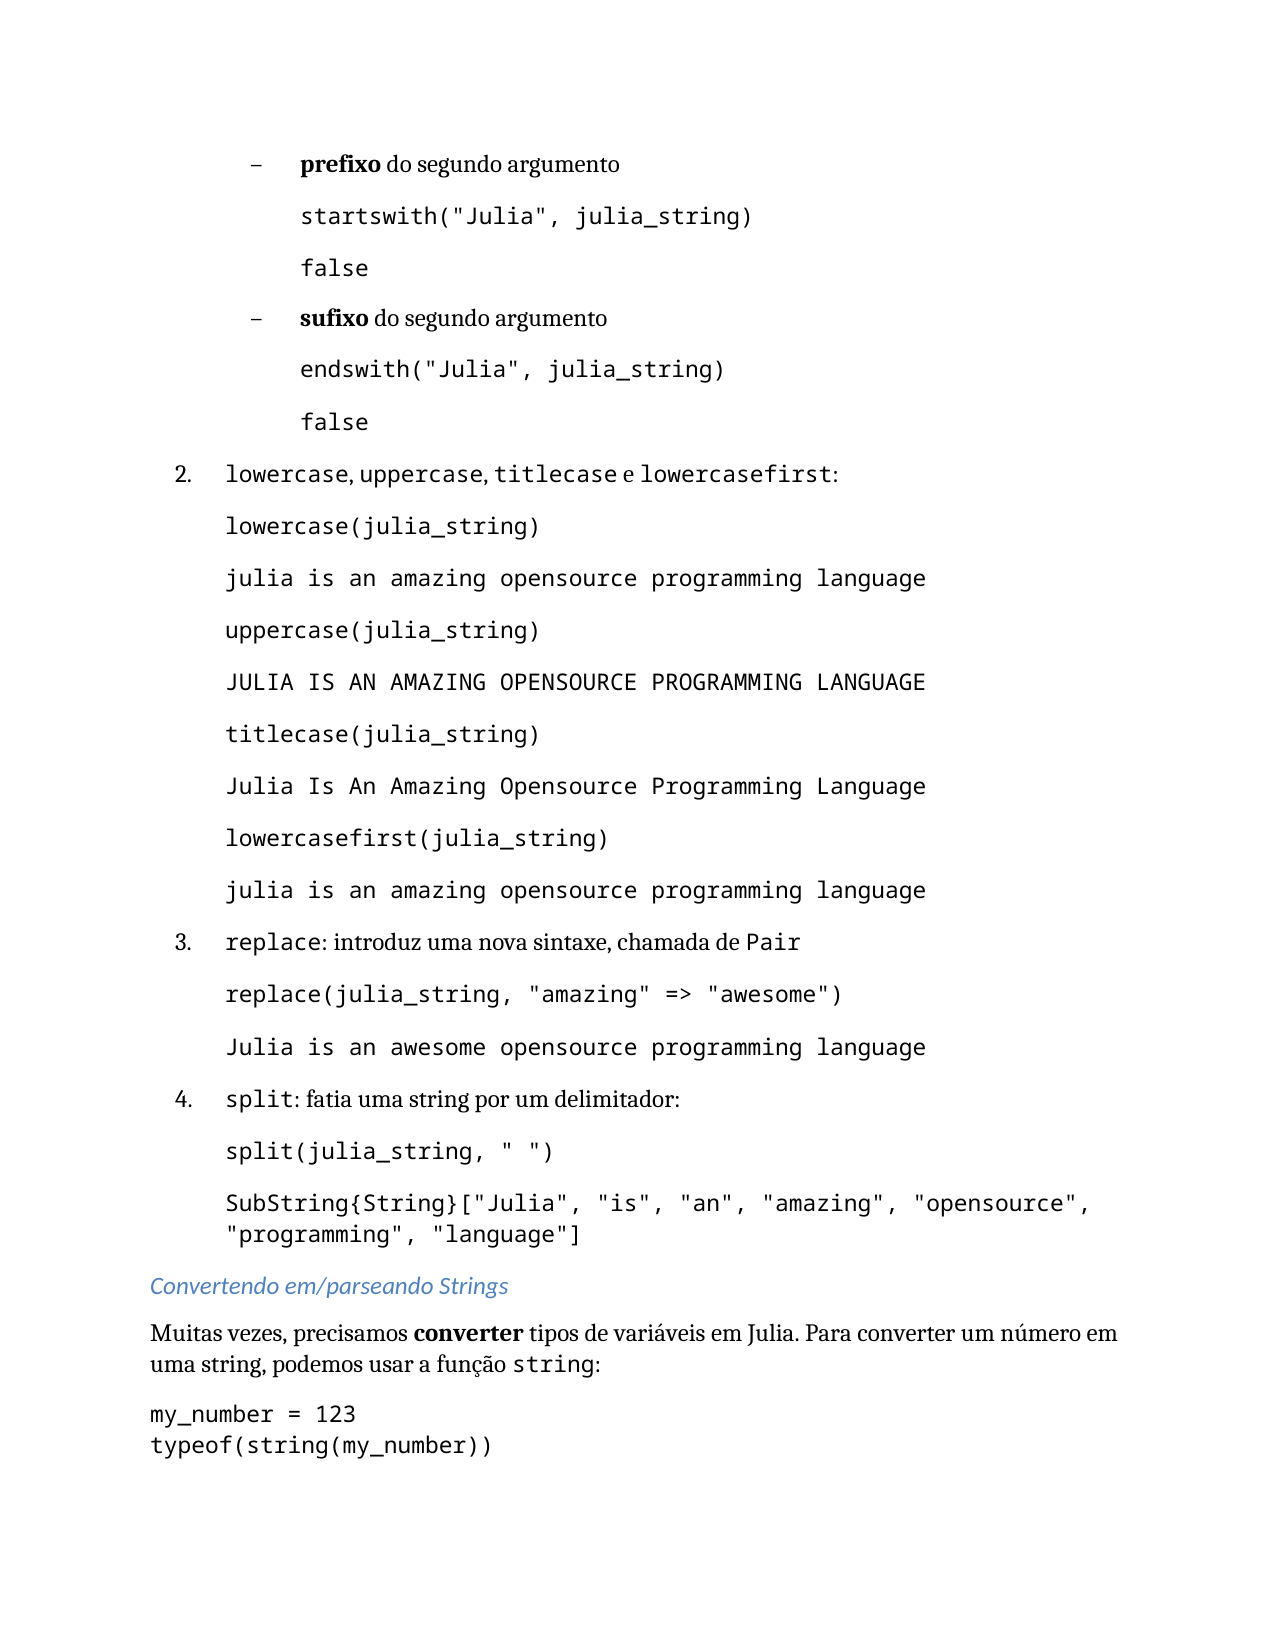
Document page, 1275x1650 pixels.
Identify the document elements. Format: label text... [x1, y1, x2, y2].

list lowercasefirst(julia_string) [175, 822, 1125, 853]
list JULIA IS AN AMAZING OPENSOURCE PROGRAMMING LANGUAGE [175, 666, 1125, 697]
list false [250, 405, 1125, 437]
list uppercase(julia_string) [175, 614, 1125, 645]
text Muitas vezes, precisamos converter tipos de variáveis em Julia. Para converter um número em uma string, podemos usar a função string: [150, 1319, 1125, 1379]
list lowercase, uppercase, titlecase e lowercasefirst: [175, 457, 1125, 489]
text my_number = 123 typeof(string(my_number)) [150, 1398, 1125, 1461]
list sufixo do segundo argumento [250, 304, 1125, 332]
subtitle Convertendo em/parseando Strings [150, 1270, 1125, 1301]
list split(julia_string, " ") [175, 1134, 1125, 1166]
list split: fatia uma string por um delimitador: [175, 1082, 1125, 1114]
list lowercase(julia_string) [175, 509, 1125, 541]
list endswith("Julia", julia_string) [250, 353, 1125, 384]
list julia is an amazing opensource programming language [175, 874, 1125, 905]
list SubString{String}["Julia", "is", "an", "amazing", "opensource", "programming", "language"] [175, 1187, 1125, 1249]
list startswith("Julia", julia_string) [250, 199, 1125, 231]
list julia is an amazing opensource programming language [175, 562, 1125, 593]
list replace(julia_string, "amazing" => "awesome") [175, 978, 1125, 1009]
list replace: introduz uma nova sintaxe, chamada de Pair [175, 926, 1125, 957]
list Julia Is An Amazing Opensource Programming Language [175, 770, 1125, 801]
list Julia is an awesome opensource programming language [175, 1030, 1125, 1062]
list false [250, 252, 1125, 283]
list titlecase(julia_string) [175, 718, 1125, 749]
list prefixo do segundo argumento [250, 150, 1125, 179]
